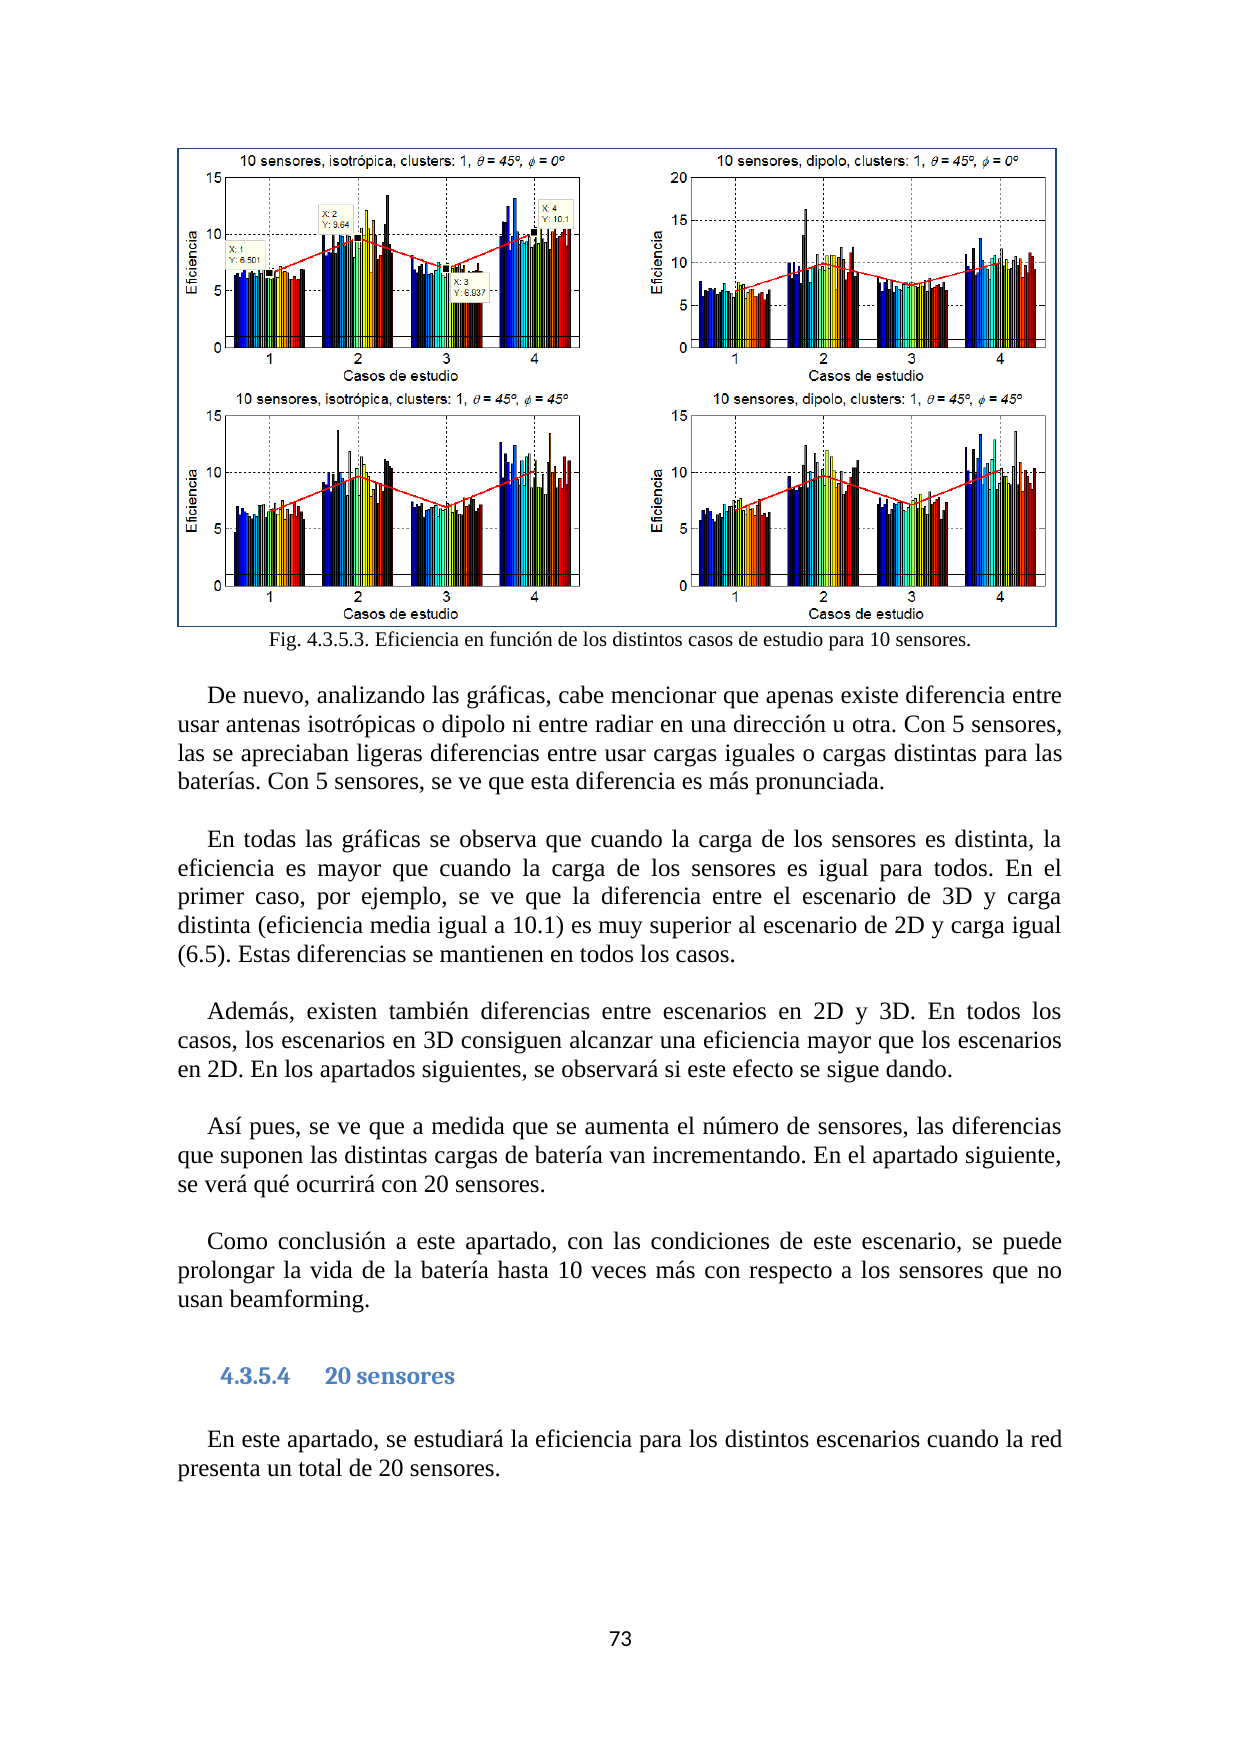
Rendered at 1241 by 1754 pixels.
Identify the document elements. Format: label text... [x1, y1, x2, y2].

picture [179, 149, 1055, 626]
text Así pues, se ve que a medida que se aumenta el número de sensores, las diferencias que suponen las distintas cargas de batería van incrementando. En el apartado siguiente, se verá qué ocurrirá con 20 sensores. [177, 1111, 1063, 1198]
text Fig. 4.3.5.3. Eficiencia en función de los distintos casos de estudio para 10 sensores. [177, 627, 1063, 651]
text Además, existen también diferencias entre escenarios en 2D y 3D. En todos los casos, los escenarios en 3D consiguen alcanzar una eficiencia mayor que los escenarios en 2D. En los apartados siguientes, se observará si este efecto se sigue dando. [177, 996, 1063, 1083]
text En este apartado, se estudiará la eficiencia para los distintos escenarios cuando la red presenta un total de 20 sensores. [177, 1424, 1063, 1481]
subtitle 20 sensores [220, 1362, 1063, 1391]
text De nuevo, analizando las gráficas, cabe mencionar que apenas existe diferencia entre usar antenas isotrópicas o dipolo ni entre radiar en una dirección u otra. Con 5 sensores, las se apreciaban ligeras diferencias entre usar cargas iguales o cargas distintas para las baterías. Con 5 sensores, se ve que esta diferencia es más pronunciada. [177, 680, 1063, 795]
text Como conclusión a este apartado, con las condiciones de este escenario, se puede prolongar la vida de la batería hasta 10 veces más con respecto a los sensores que no usan beamforming. [177, 1226, 1063, 1313]
text En todas las gráficas se observa que cuando la carga de los sensores es distinta, la eficiencia es mayor que cuando la carga de los sensores es igual para todos. En el primer caso, por ejemplo, se ve que la diferencia entre el escenario de 3D y carga distinta (eficiencia media igual a 10.1) es muy superior al escenario de 2D y carga igual (6.5). Estas diferencias se mantienen en todos los casos. [177, 824, 1063, 968]
